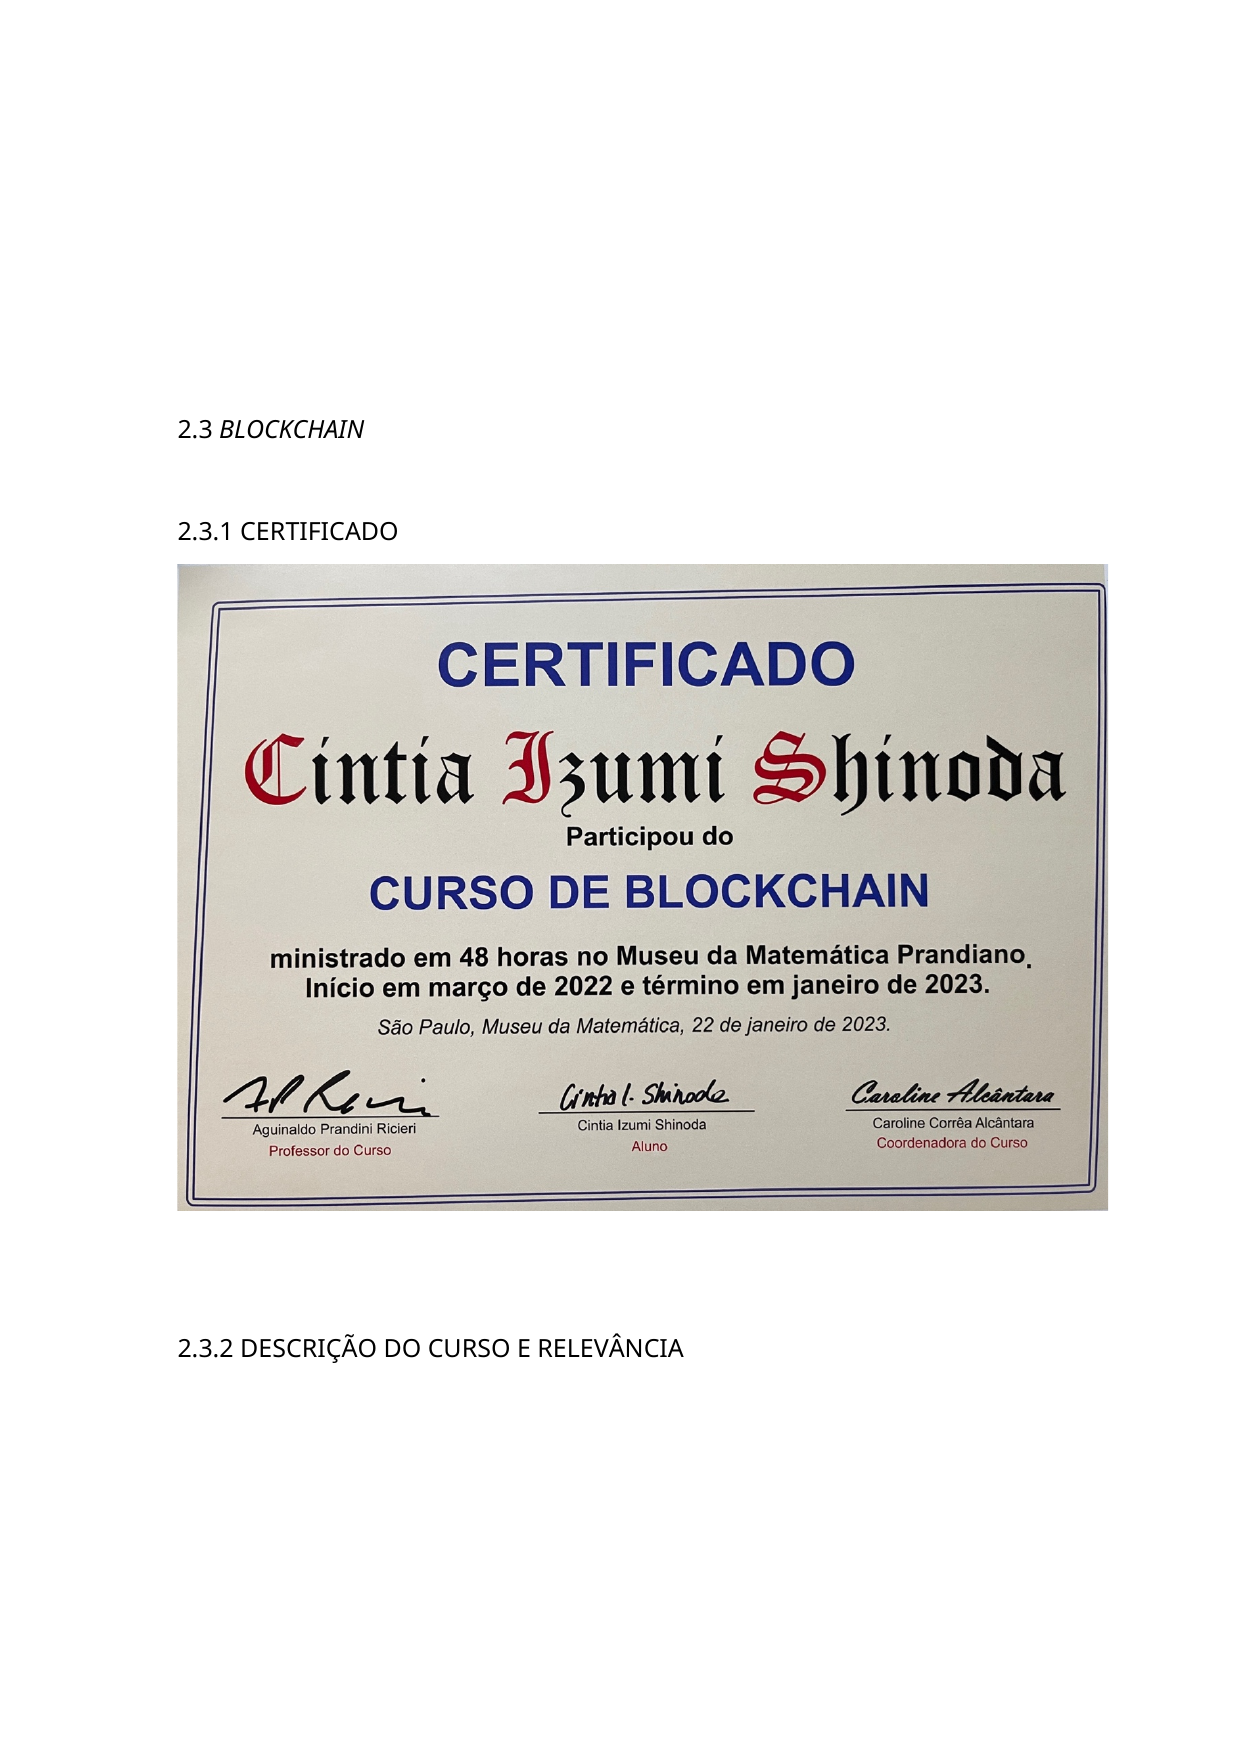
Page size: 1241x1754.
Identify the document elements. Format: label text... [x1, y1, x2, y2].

table_header [177, 565, 1122, 1224]
picture [177, 564, 1109, 1211]
subtitle 2.3.2 DESCRIÇÃO DO CURSO E RELEVÂNCIA [177, 1331, 1122, 1365]
subtitle 2.3 BLOCKCHAIN [177, 412, 1122, 446]
subtitle 2.3.1 CERTIFICADO [177, 514, 1122, 548]
